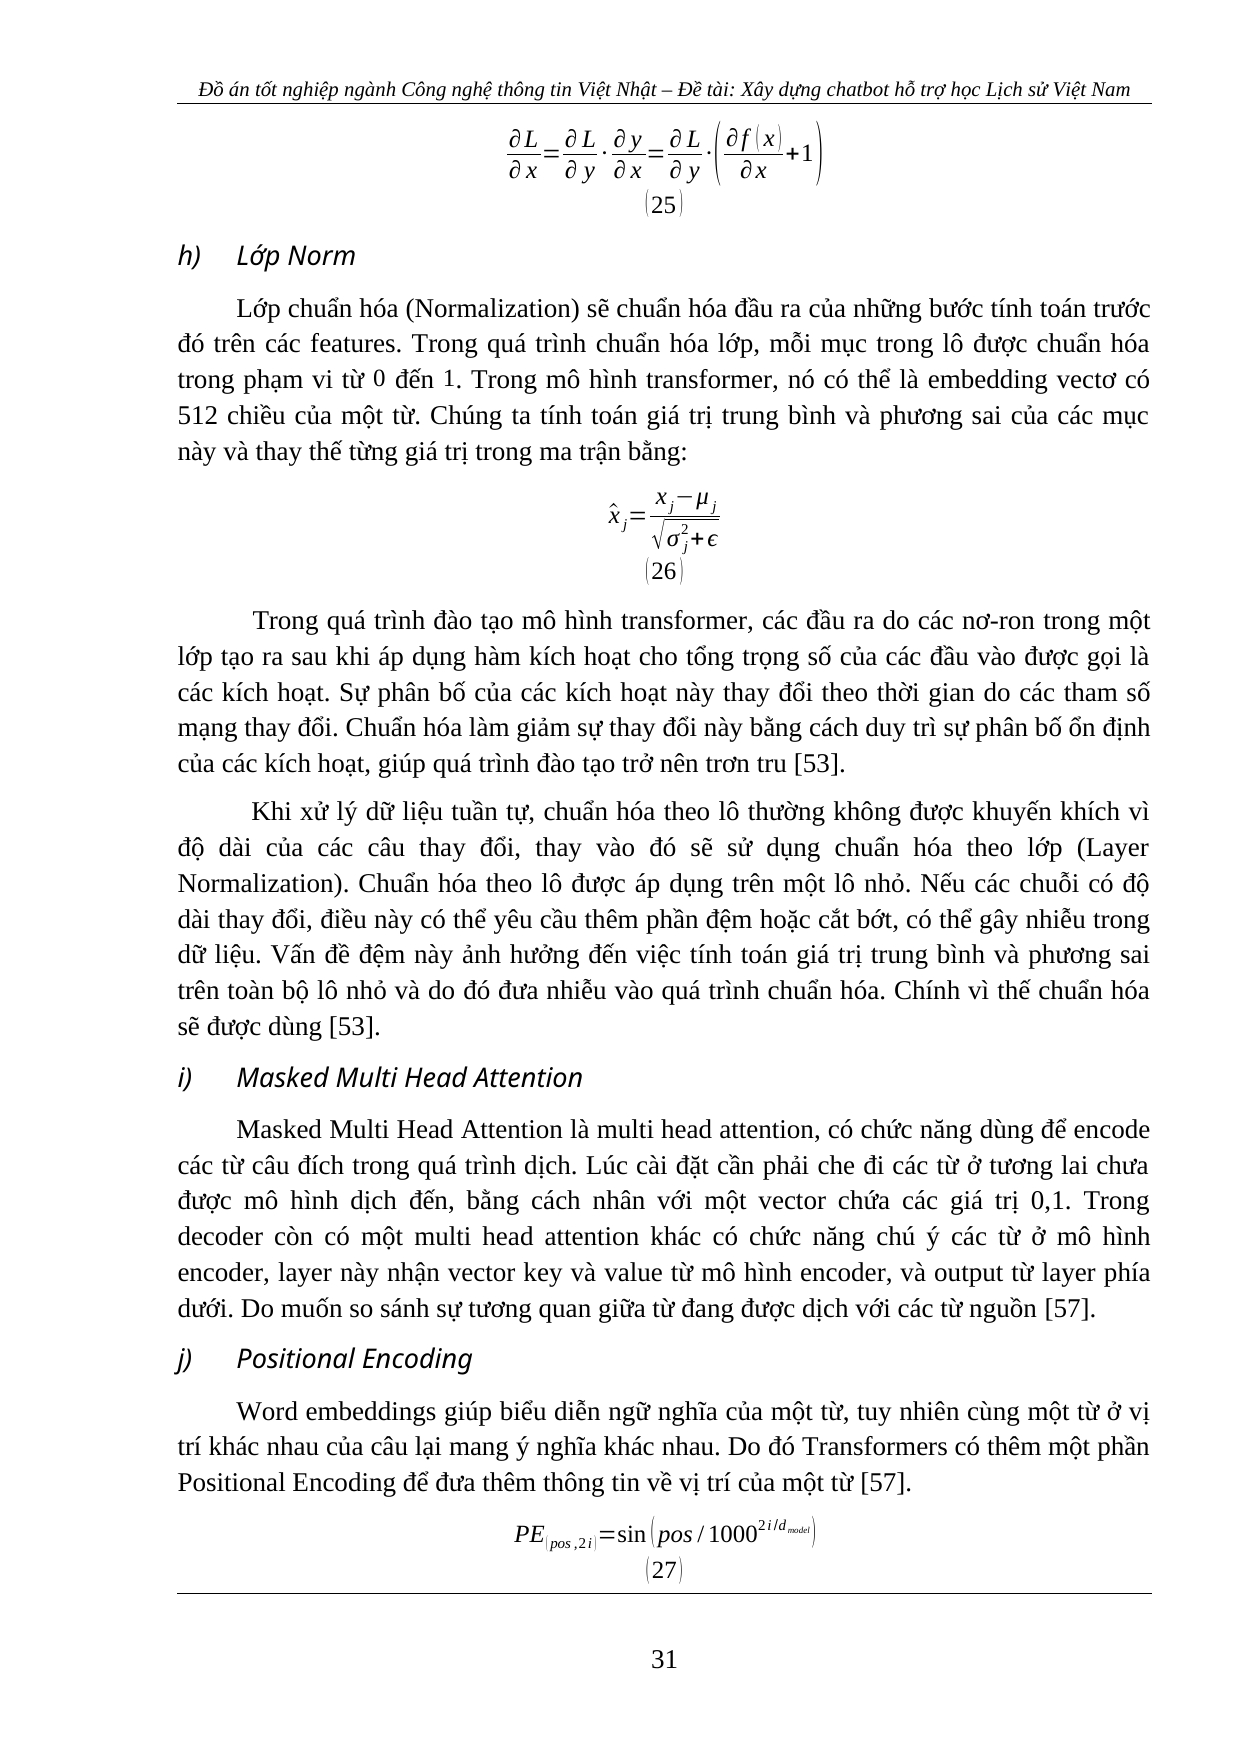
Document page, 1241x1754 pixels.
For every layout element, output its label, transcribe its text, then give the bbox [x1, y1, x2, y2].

text Khi xử lý dữ liệu tuần tự, chuẩn hóa theo lô thường không được khuyến khích vì độ dài của các câu thay đổi, thay vào đó sẽ sử dụng chuẩn hóa theo lớp (Layer Normalization). Chuẩn hóa theo lô được áp dụng trên một lô nhỏ. Nếu các chuỗi có độ dài thay đổi, điều này có thể yêu cầu thêm phần đệm hoặc cắt bớt, có thể gây nhiễu trong dữ liệu. Vấn đề đệm này ảnh hưởng đến việc tính toán giá trị trung bình và phương sai trên toàn bộ lô nhỏ và do đó đưa nhiễu vào quá trình chuẩn hóa. Chính vì thế chuẩn hóa sẽ được dùng . [177, 796, 1152, 1041]
subtitle Masked Multi Head Attention [177, 1058, 1152, 1095]
text Lớp chuẩn hóa (Normalization) sẽ chuẩn hóa đầu ra của những bước tính toán trước đó trên các features. Trong quá trình chuẩn hóa lớp, mỗi mục trong lô được chuẩn hóa trong phạm vi từ đến . Trong mô hình transformer, nó có thể là embedding vectơ có 512 chiều của một từ. Chúng ta tính toán giá trị trung bình và phương sai của các mục này và thay thế từng giá trị trong ma trận bằng: [177, 292, 1152, 466]
text Masked Multi Head Attention là multi head attention, có chức năng dùng để encode các từ câu đích trong quá trình dịch. Lúc cài đặt cần phải che đi các từ ở tương lai chưa được mô hình dịch đến, bằng cách nhân với một vector chứa các giá trị 0,1. Trong decoder còn có một multi head attention khác có chức năng chú ý các từ ở mô hình encoder, layer này nhận vector key và value từ mô hình encoder, và output từ layer phía dưới. Do muốn so sánh sự tương quan giữa từ đang được dịch với các từ nguồn . [177, 1113, 1152, 1323]
text Trong quá trình đào tạo mô hình transformer, các đầu ra do các nơ-ron trong một lớp tạo ra sau khi áp dụng hàm kích hoạt cho tổng trọng số của các đầu vào được gọi là các kích hoạt. Sự phân bố của các kích hoạt này thay đổi theo thời gian do các tham số mạng thay đổi. Chuẩn hóa làm giảm sự thay đổi này bằng cách duy trì sự phân bố ổn định của các kích hoạt, giúp quá trình đào tạo trở nên trơn tru . [177, 604, 1152, 778]
subtitle Lớp Norm [177, 237, 1152, 274]
text Word embeddings giúp biểu diễn ngữ nghĩa của một từ, tuy nhiên cùng một từ ở vị trí khác nhau của câu lại mang ý nghĩa khác nhau. Do đó Transformers có thêm một phần Positional Encoding để đưa thêm thông tin về vị trí của một từ . [177, 1395, 1152, 1497]
subtitle Positional Encoding [177, 1340, 1152, 1377]
